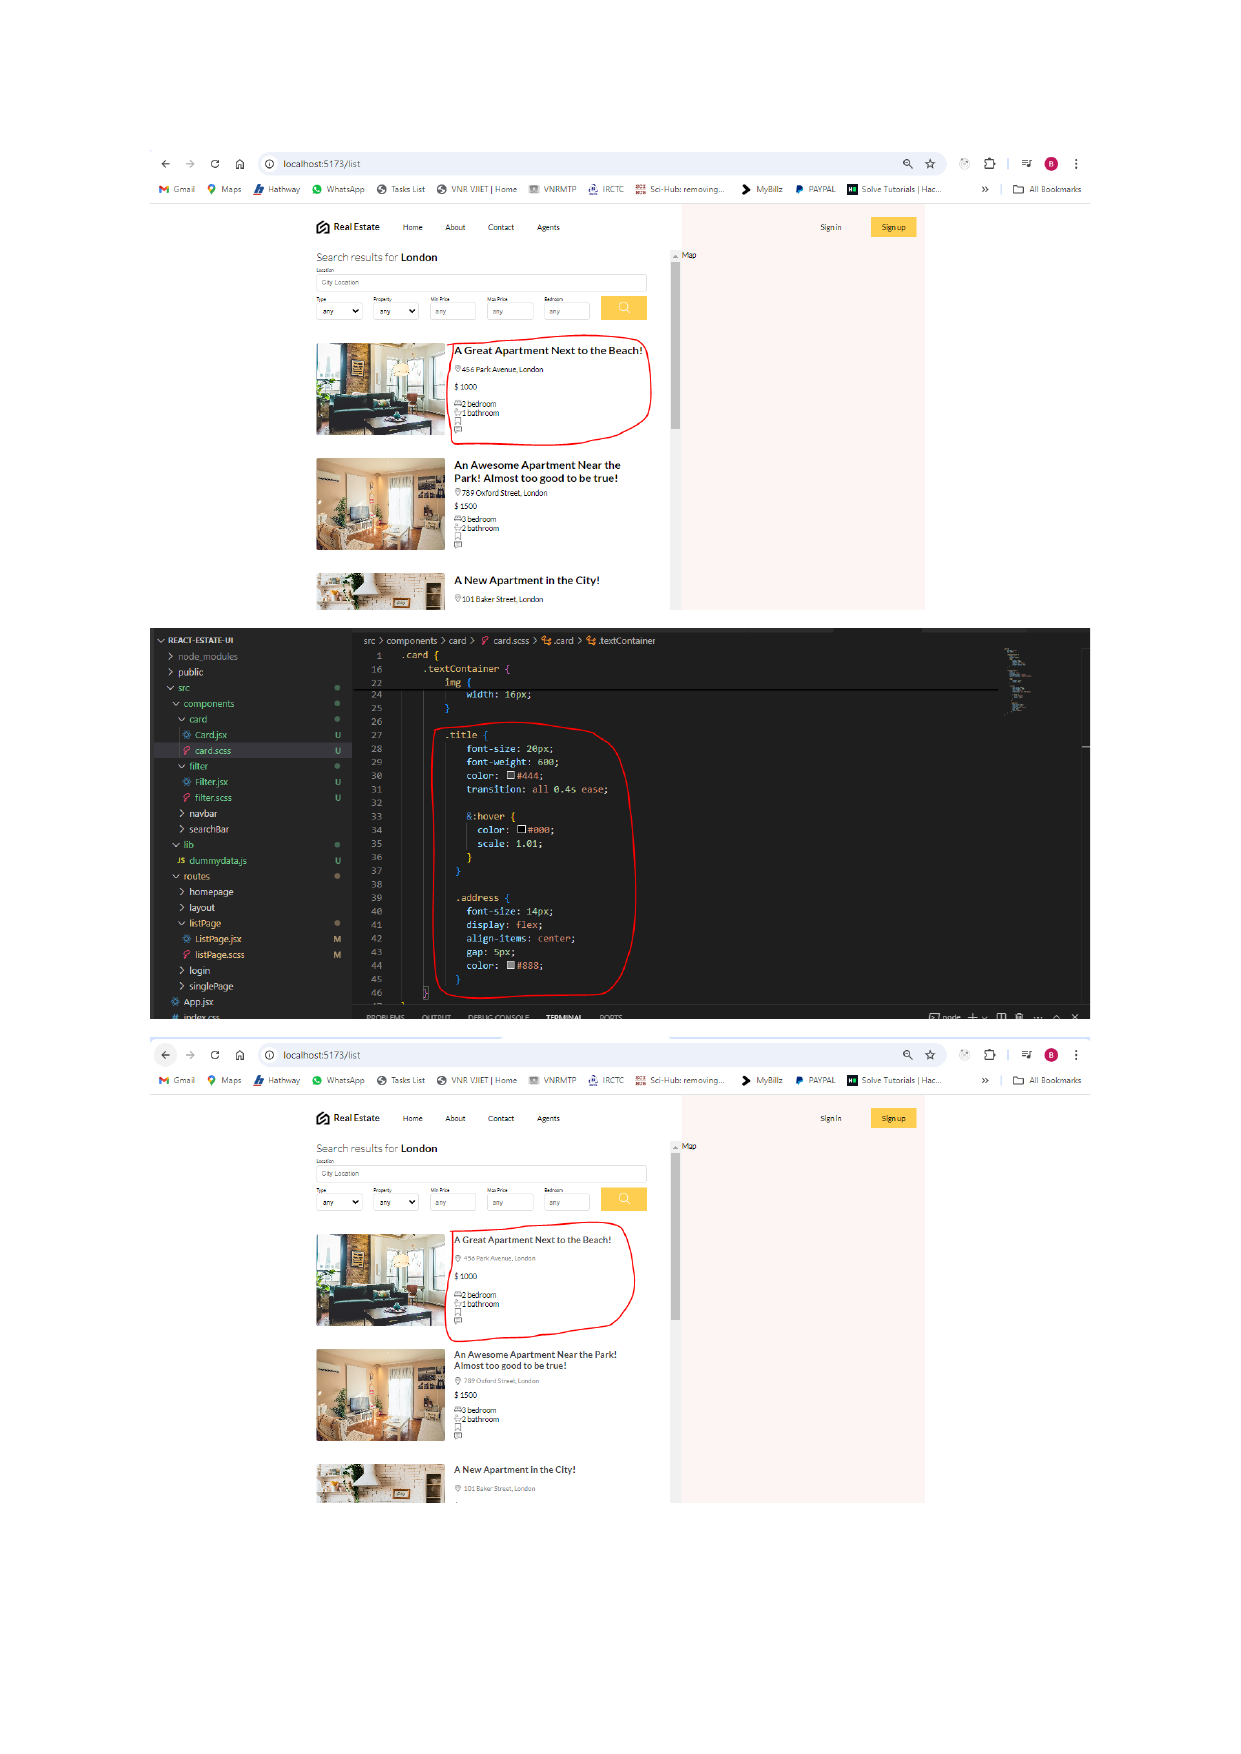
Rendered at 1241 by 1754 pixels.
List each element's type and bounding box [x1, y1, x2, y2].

picture [150, 1037, 1091, 1503]
picture [150, 150, 1091, 610]
picture [150, 628, 1091, 1019]
